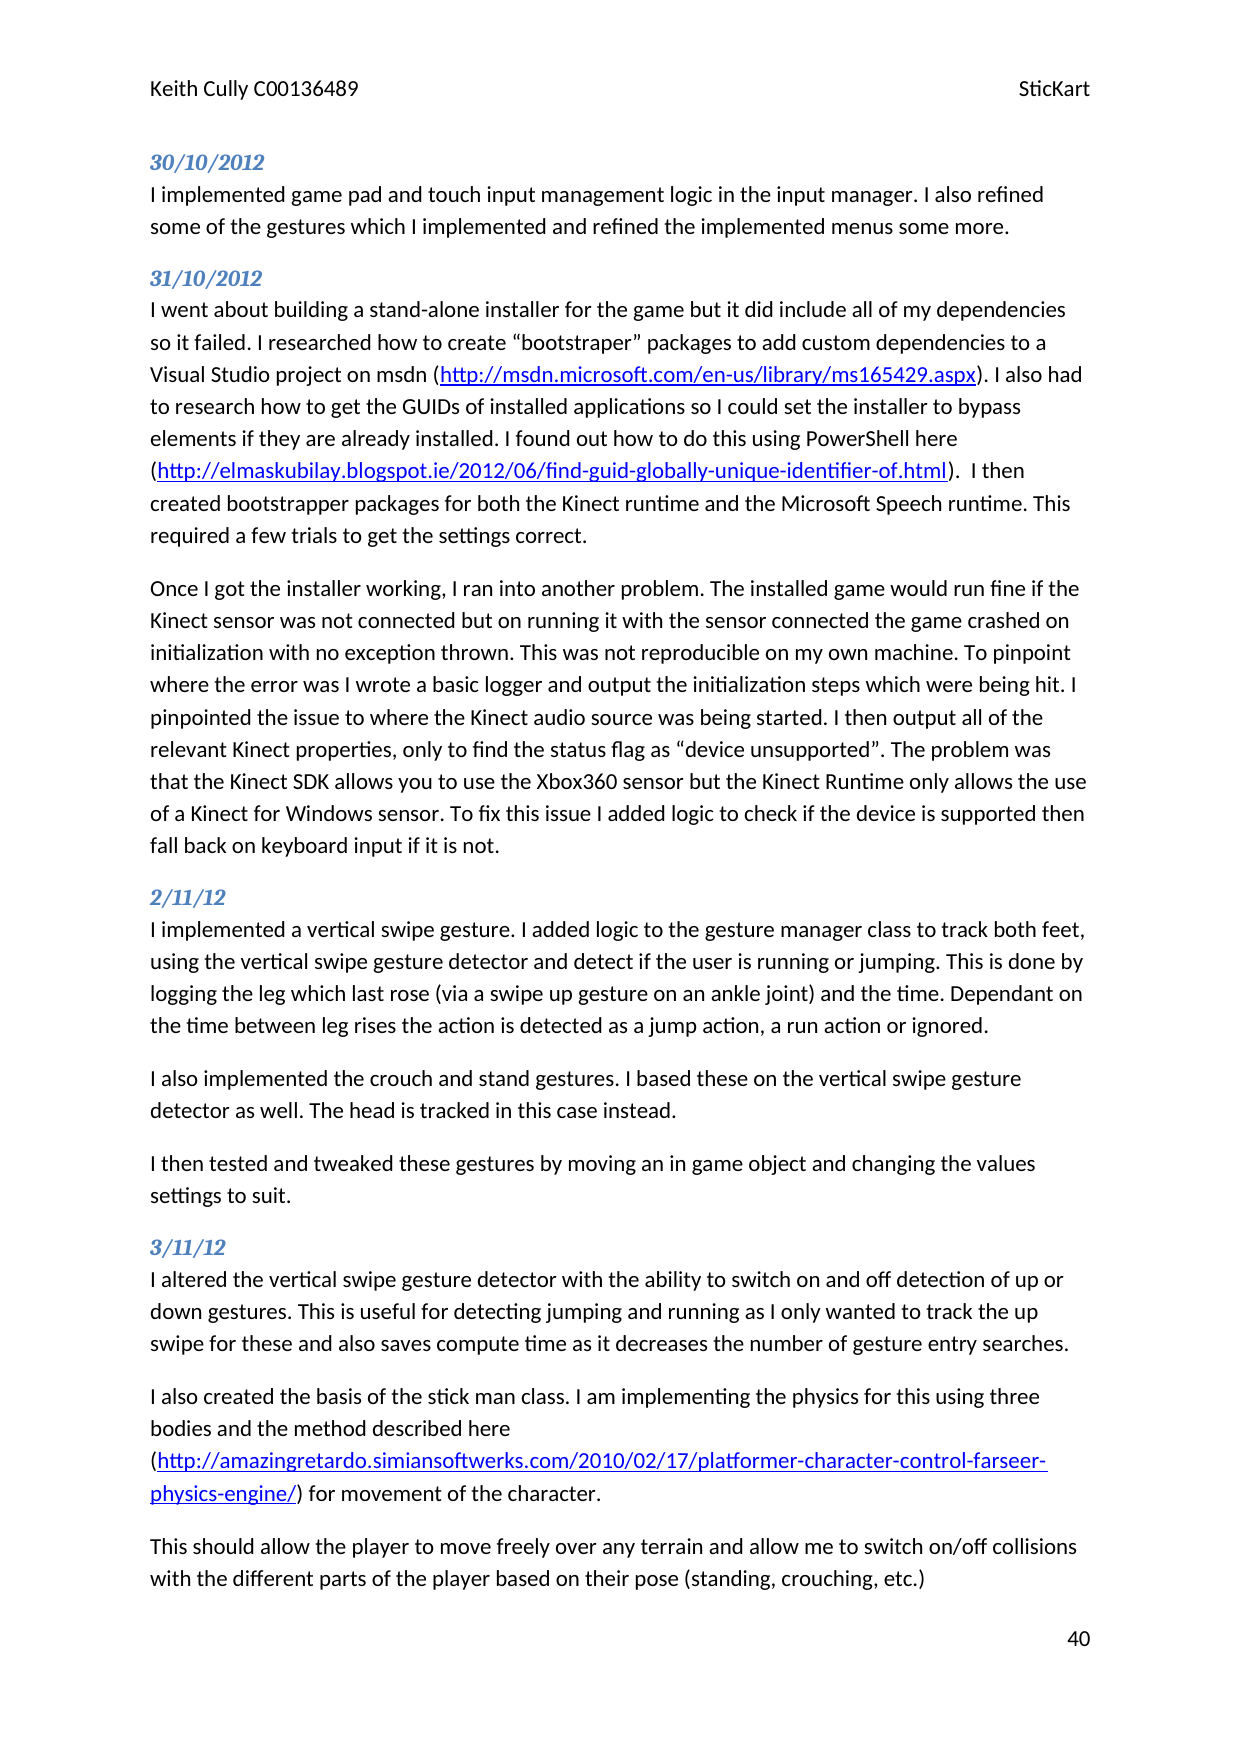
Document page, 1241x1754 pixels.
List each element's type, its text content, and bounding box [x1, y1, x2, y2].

text I also created the basis of the stick man class. I am implementing the physics for this using three bodies and the method described here (http://amazingretardo.simiansoftwerks.com/2010/02/17/platformer-character-control-farseer-physics-engine/) for movement of the character. [150, 1382, 1090, 1507]
text I went about building a stand-alone installer for the game but it did include all of my dependencies so it failed. I researched how to create “bootstraper” packages to add custom dependencies to a Visual Studio project on msdn (http://msdn.microsoft.com/en-us/library/ms165429.aspx). I also had to research how to get the GUIDs of installed applications so I could set the installer to bypass elements if they are already installed. I found out how to do this using PowerShell here (http://elmaskubilay.blogspot.ie/2012/06/find-guid-globally-unique-identifier-of.html). I then created bootstrapper packages for both the Kinect runtime and the Microsoft Speech runtime. This required a few trials to get the settings correct. [150, 296, 1090, 549]
subtitle 31/10/2012 [150, 265, 1090, 292]
subtitle 30/10/2012 [150, 150, 1090, 176]
text I also implemented the crouch and stand gestures. I based these on the vertical swipe gesture detector as well. The head is tracked in this case instead. [150, 1064, 1090, 1124]
text I then tested and tweaked these gestures by moving an in game object and changing the values settings to suit. [150, 1149, 1090, 1210]
text This should allow the player to move freely over any terrain and allow me to switch on/off collisions with the different parts of the player based on their pose (standing, crouching, etc.) [150, 1532, 1090, 1592]
text I implemented game pad and touch input management logic in the input manager. I also refined some of the gestures which I implemented and refined the implemented menus some more. [150, 180, 1090, 240]
text I altered the vertical swipe gesture detector with the ability to switch on and off detection of up or down gestures. This is useful for detecting jumping and running as I only wanted to track the up swipe for these and also saves compute time as it decreases the number of gesture entry searches. [150, 1265, 1090, 1357]
subtitle 3/11/12 [150, 1235, 1090, 1261]
text I implemented a vertical swipe gesture. I added logic to the gesture manager class to track both feet, using the vertical swipe gesture detector and detect if the user is running or jumping. This is done by logging the leg which last rose (via a swipe up gesture on an ankle joint) and the time. Dependant on the time between leg rises the action is detected as a jump action, a run action or ignored. [150, 915, 1090, 1039]
subtitle 2/11/12 [150, 884, 1090, 911]
text Once I got the installer working, I ran into another problem. The installed game would run fine if the Kinect sensor was not connected but on running it with the sensor connected the game crashed on initialization with no exception thrown. This was not reproducible on my own machine. To pinpoint where the error was I wrote a basic logger and output the initialization steps which were being hit. I pinpointed the issue to where the Kinect audio source was being started. I then output all of the relevant Kinect properties, only to find the status flag as “device unsupported”. The problem was that the Kinect SDK allows you to use the Xbox360 sensor but the Kinect Runtime only allows the use of a Kinect for Windows sensor. To fix this issue I added logic to check if the device is supported then fall back on keyboard input if it is not. [150, 574, 1090, 859]
